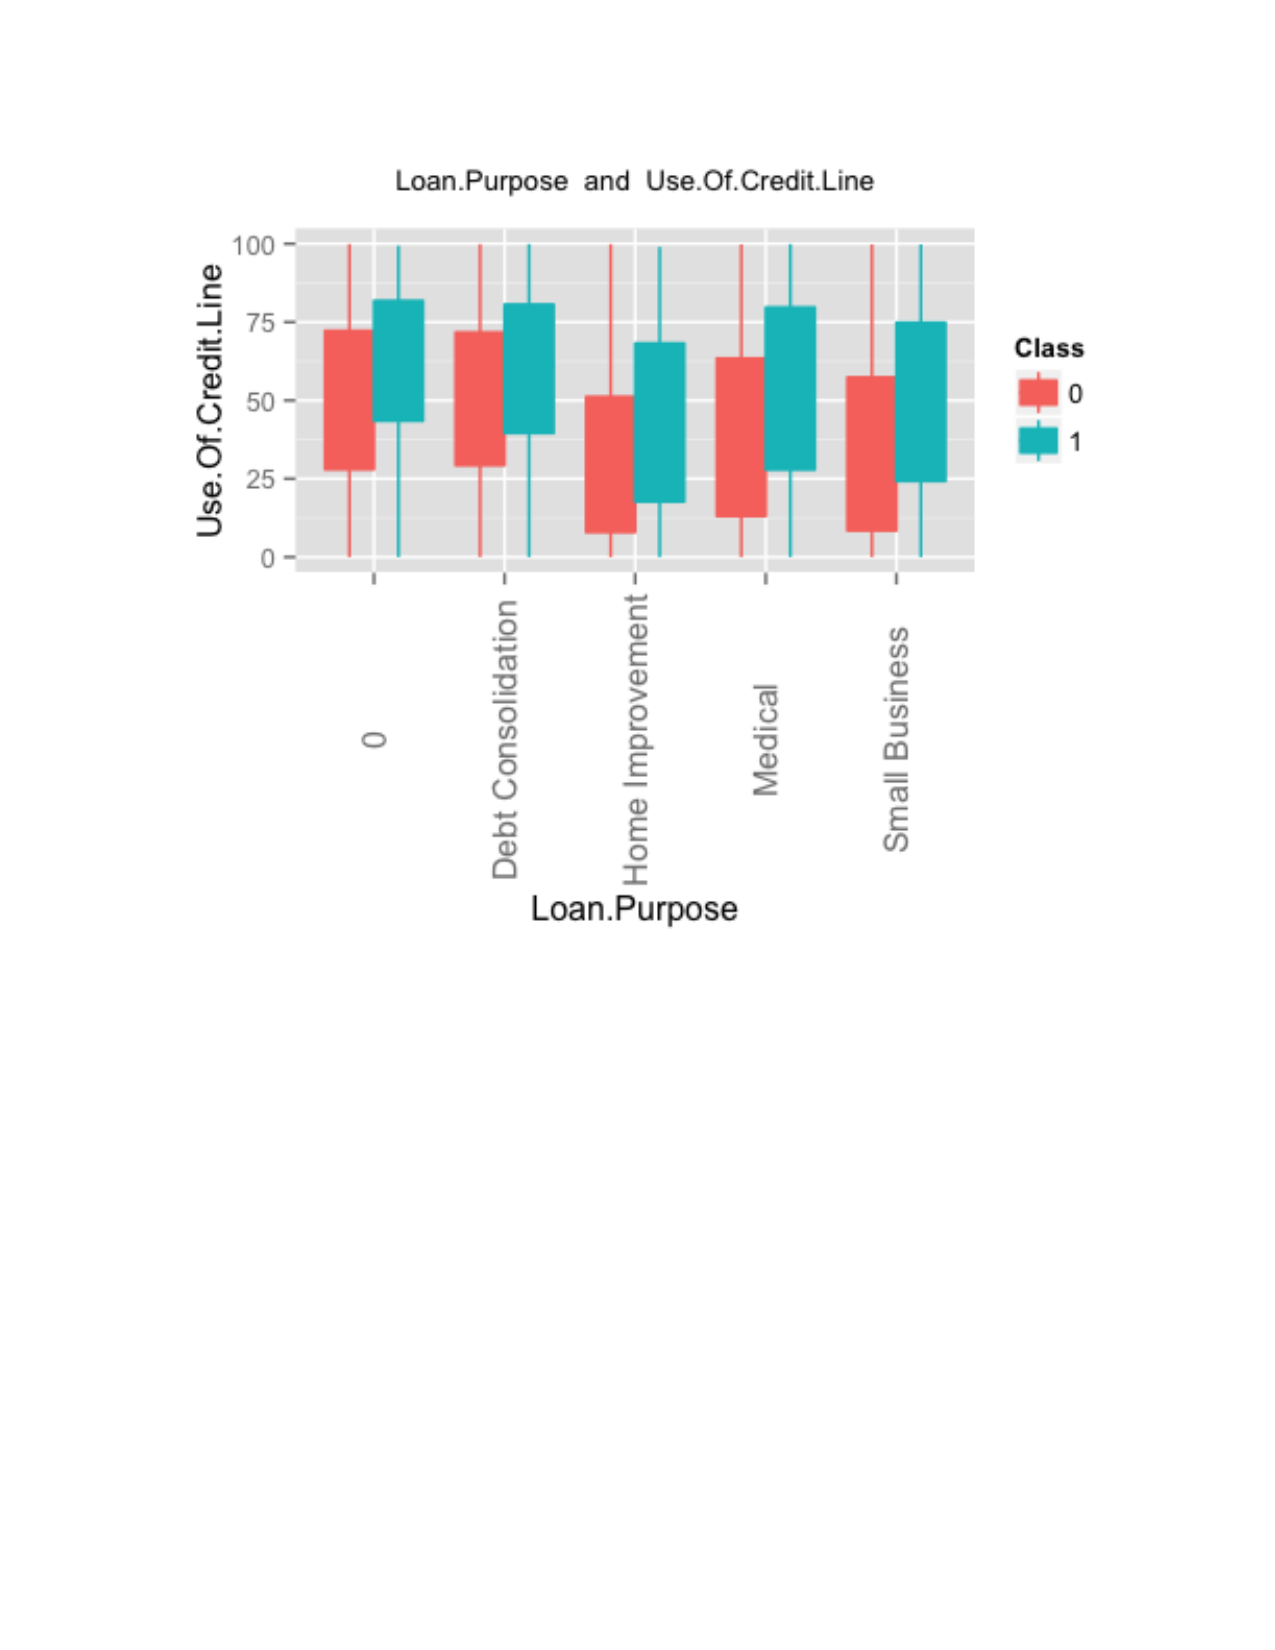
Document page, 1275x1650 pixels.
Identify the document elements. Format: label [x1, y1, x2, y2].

picture [168, 150, 1169, 950]
